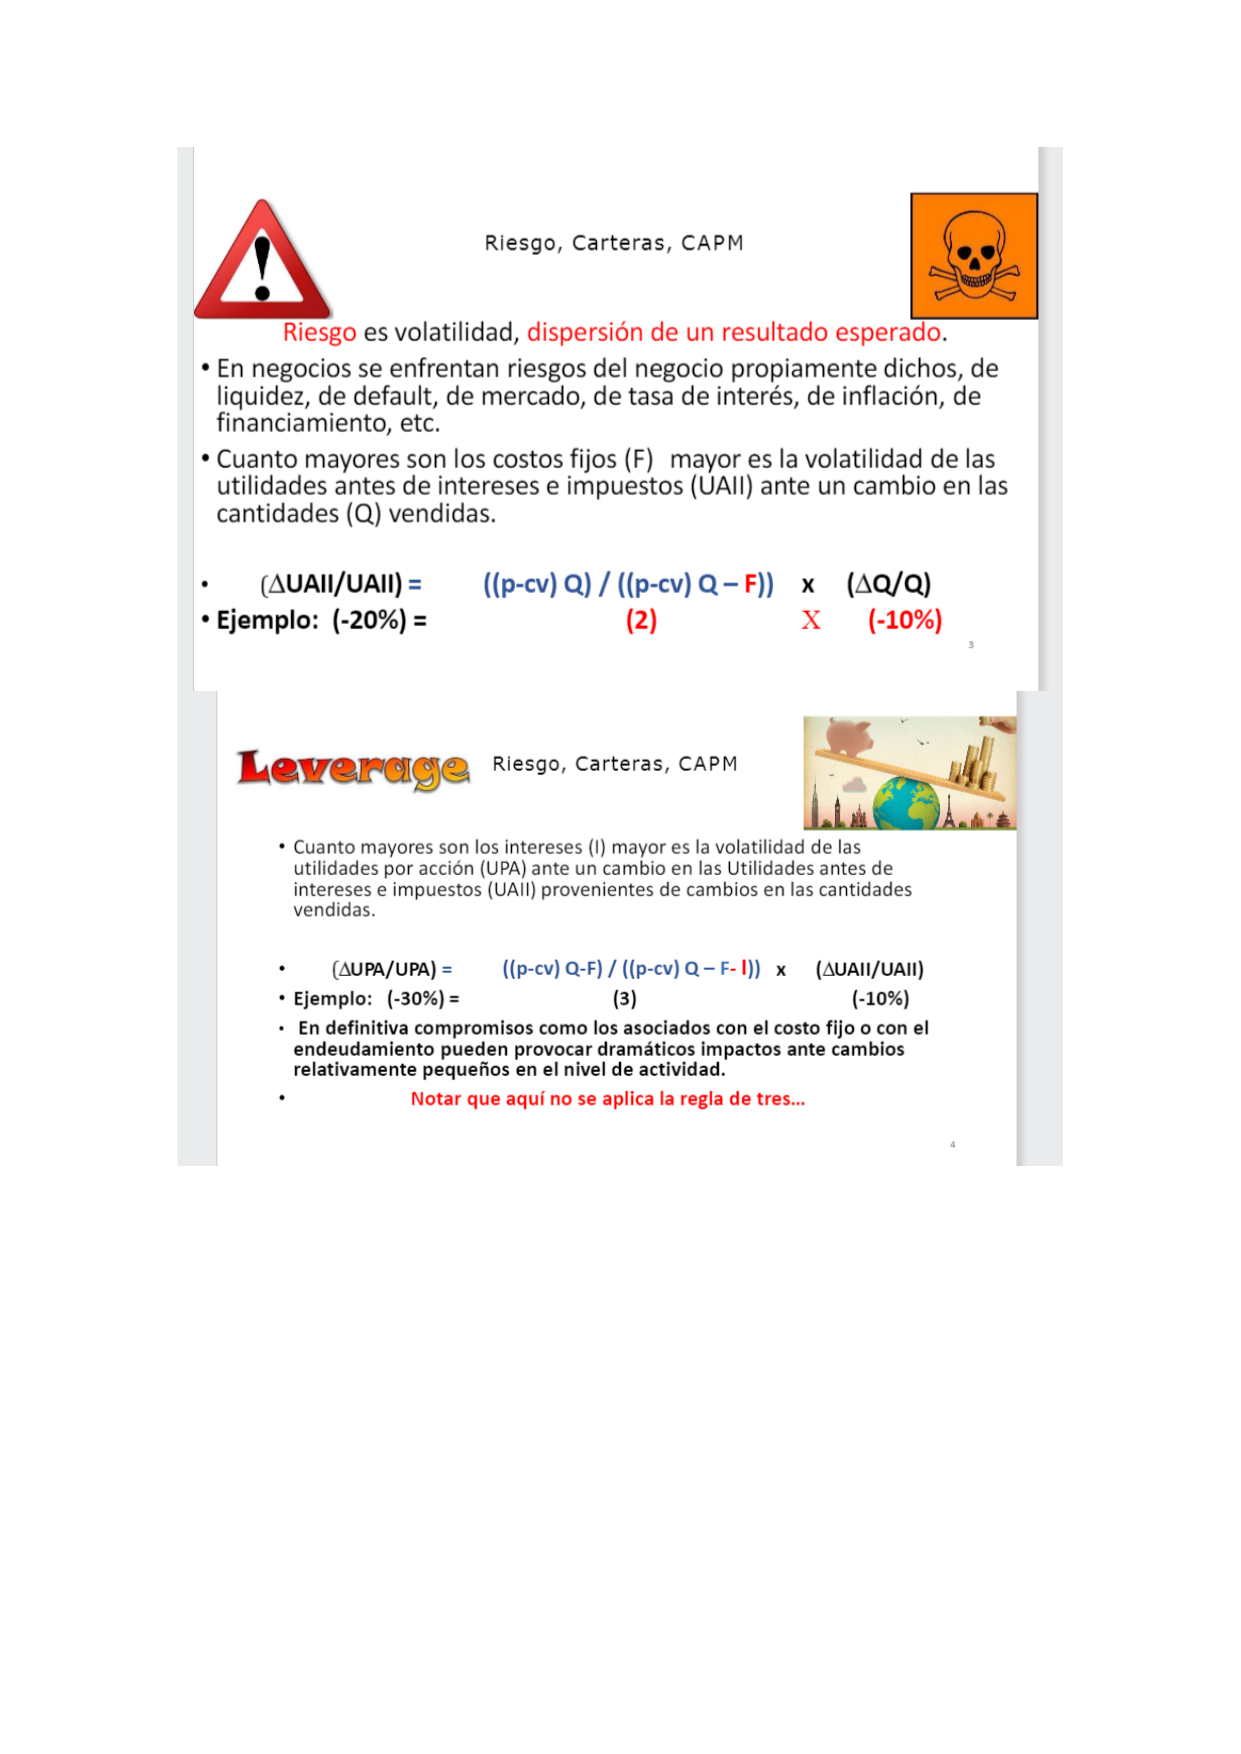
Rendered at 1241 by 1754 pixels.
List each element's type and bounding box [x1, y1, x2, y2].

picture [177, 147, 1063, 1166]
